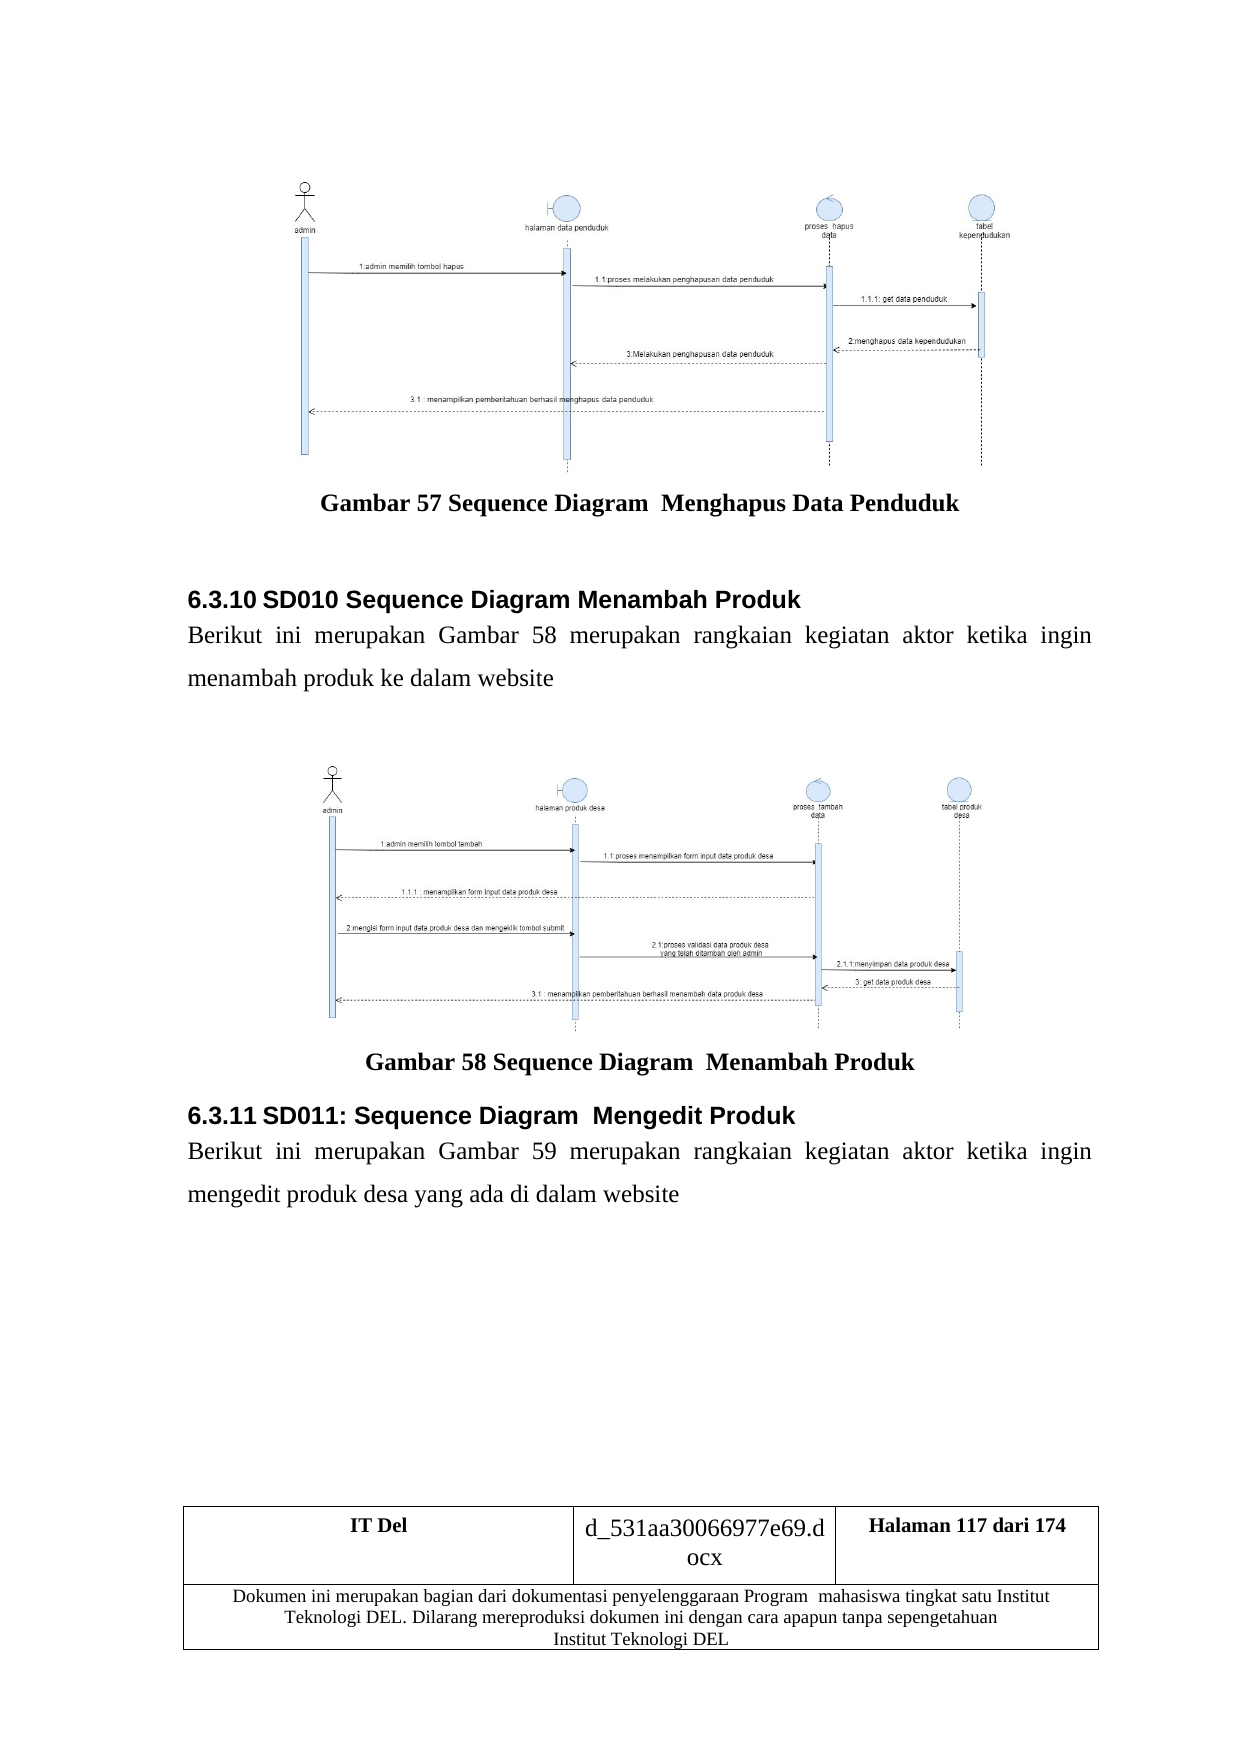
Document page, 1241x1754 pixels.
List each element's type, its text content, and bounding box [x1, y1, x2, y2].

text Gambar 58 Sequence Diagram Menambah Produk [187, 1047, 1092, 1076]
text Berikut ini merupakan Gambar 58 merupakan rangkaian kegiatan aktor ketika ingin menambah produk ke dalam website [187, 620, 1092, 692]
text SD010 Sequence Diagram Menambah Produk [187, 585, 1092, 614]
picture [266, 182, 1014, 474]
text Gambar 57 Sequence Diagram Menghapus Data Penduduk [187, 488, 1092, 517]
text SD011: Sequence Diagram Mengedit Produk [187, 1101, 1092, 1129]
text Berikut ini merupakan Gambar 59 merupakan rangkaian kegiatan aktor ketika ingin mengedit produk desa yang ada di dalam website [187, 1136, 1092, 1208]
picture [291, 766, 989, 1033]
